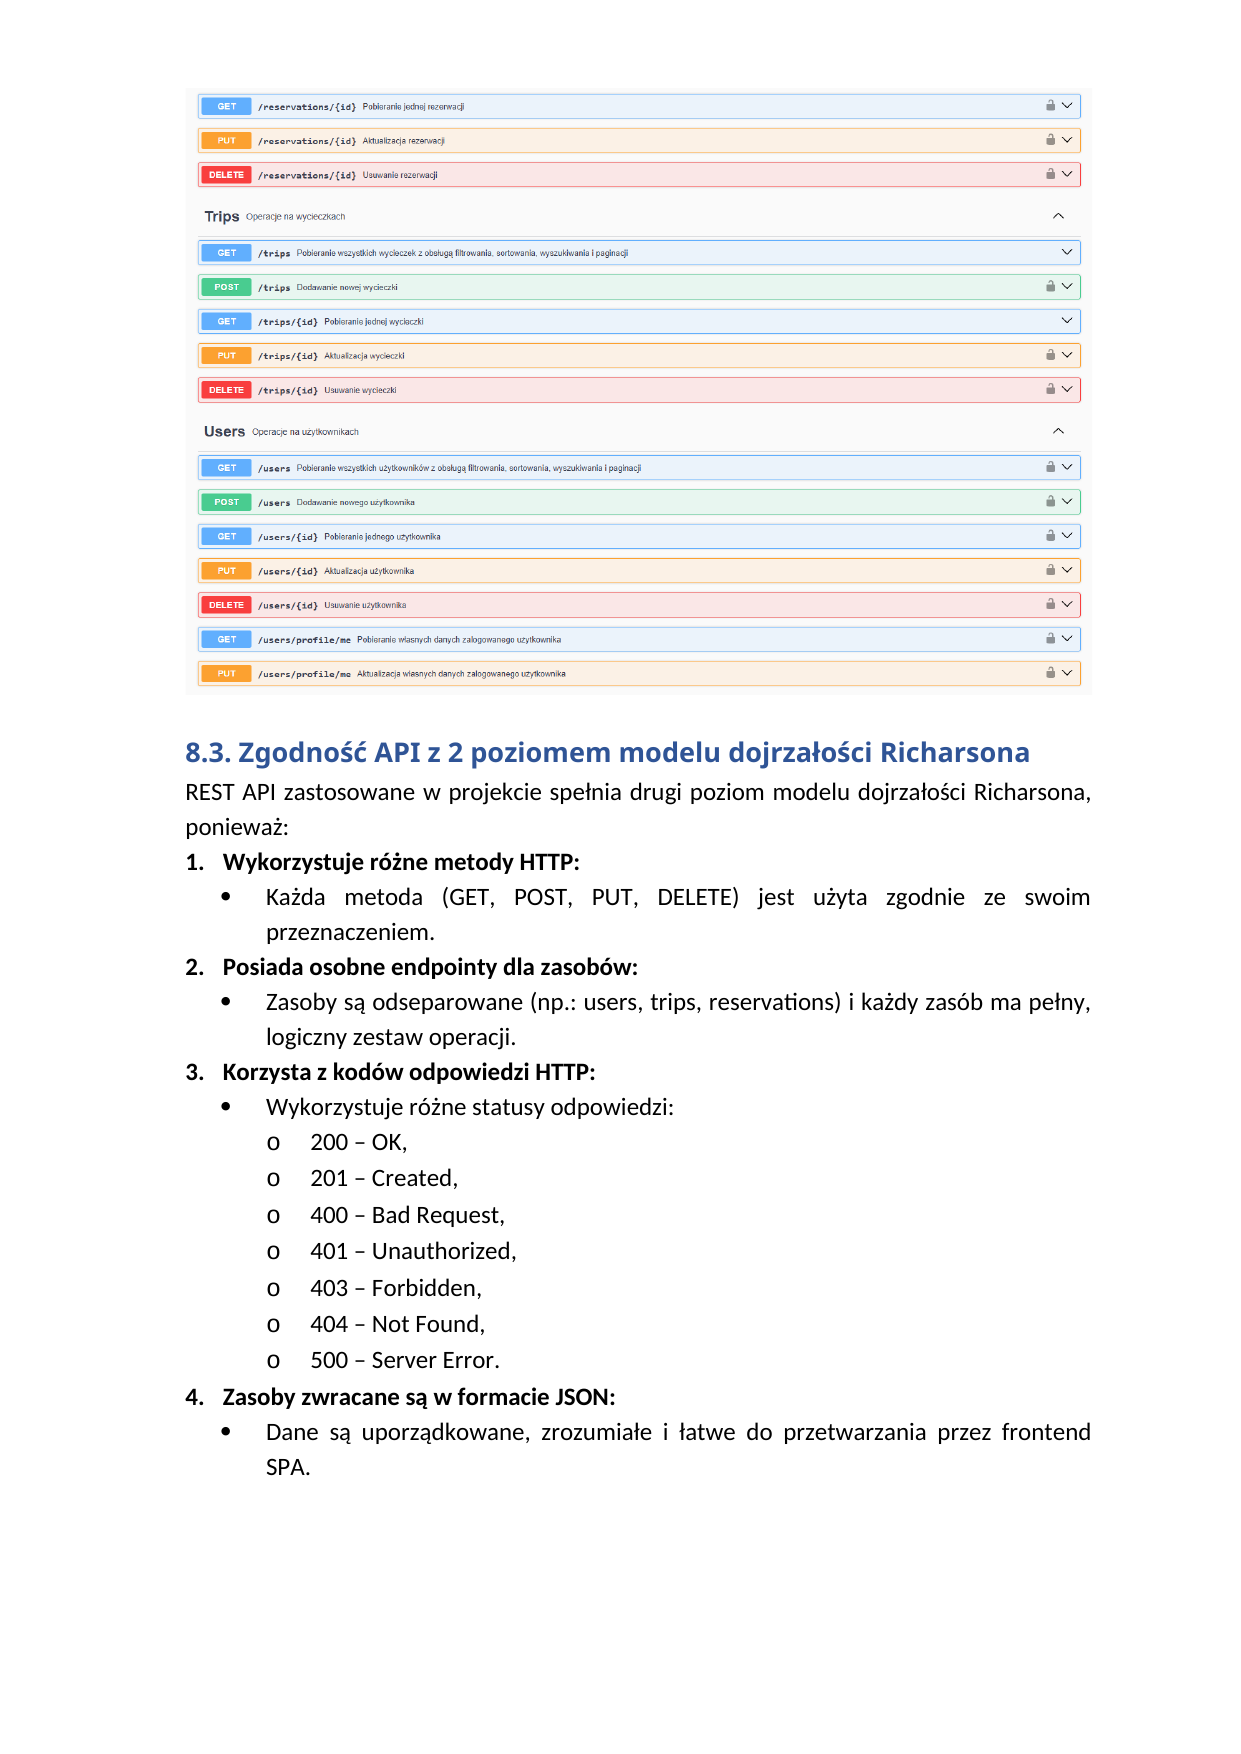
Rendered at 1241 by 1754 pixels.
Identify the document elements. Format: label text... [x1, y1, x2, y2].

list Zasoby są odseparowane (np.: users, trips, reservations) i każdy zasób ma pełny, logiczny zestaw operacji. [221, 986, 1093, 1051]
list Posiada osobne endpointy dla zasobów: [185, 951, 1093, 981]
list 201 – Created, [266, 1162, 1093, 1194]
list 404 – Not Found, [266, 1308, 1093, 1340]
list 401 – Unauthorized, [266, 1235, 1093, 1267]
list 200 – OK, [266, 1126, 1093, 1158]
list Dane są uporządkowane, zrozumiałe i łatwe do przetwarzania przez frontend SPA. [221, 1416, 1093, 1482]
picture [185, 88, 1093, 695]
list Każda metoda (GET, POST, PUT, DELETE) jest użyta zgodnie ze swoim przeznaczeniem. [221, 881, 1093, 946]
list Korzysta z kodów odpowiedzi HTTP: [185, 1056, 1093, 1086]
list 403 – Forbidden, [266, 1272, 1093, 1303]
text REST API zastosowane w projekcie spełnia drugi poziom modelu dojrzałości Richarsona, ponieważ: [185, 776, 1093, 841]
list 400 – Bad Request, [266, 1199, 1093, 1231]
list Wykorzystuje różne metody HTTP: [185, 846, 1093, 876]
list Zasoby zwracane są w formacie JSON: [185, 1381, 1093, 1412]
list 500 – Server Error. [266, 1344, 1093, 1376]
subtitle 8.3. Zgodność API z 2 poziomem modelu dojrzałości Richarsona [148, 733, 1093, 770]
list Wykorzystuje różne statusy odpowiedzi: [221, 1091, 1093, 1121]
